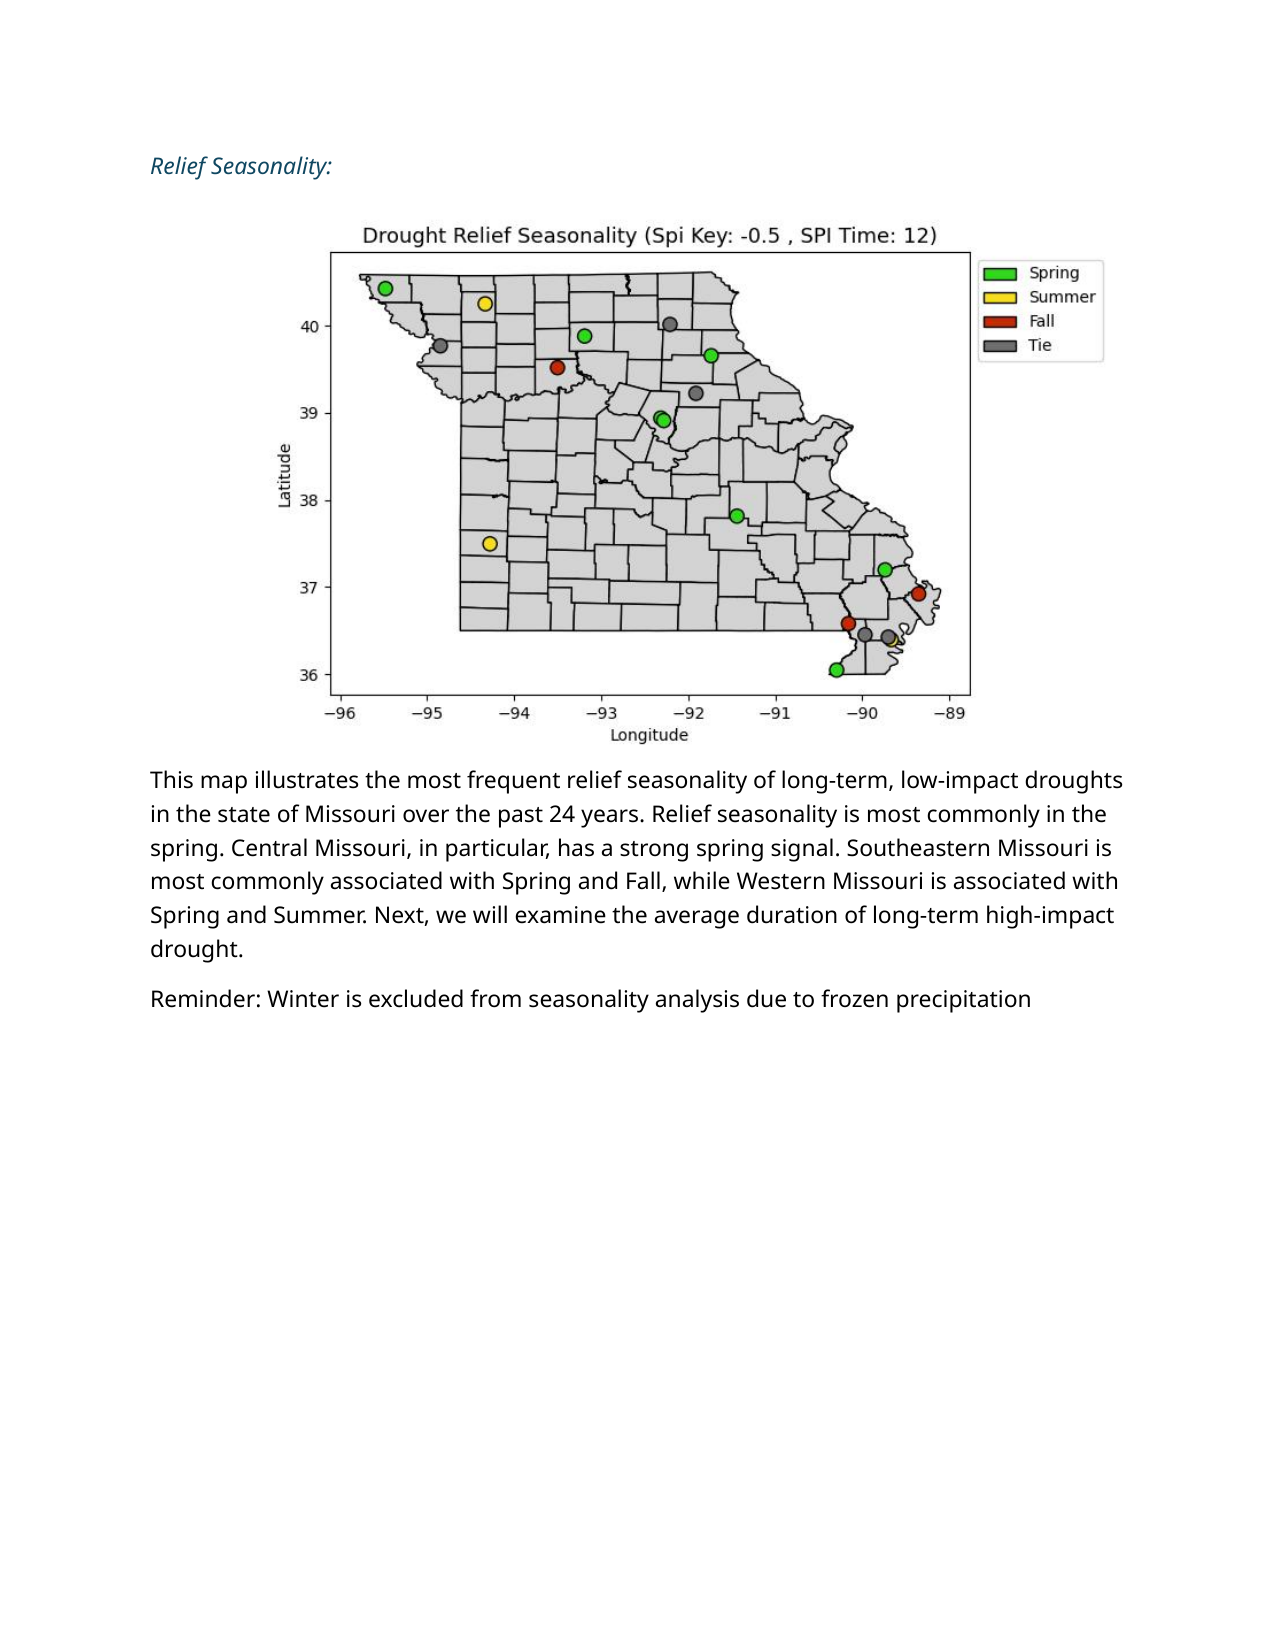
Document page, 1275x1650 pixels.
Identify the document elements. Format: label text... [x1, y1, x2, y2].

text Reminder: Winter is excluded from seasonality analysis due to frozen precipitation [150, 983, 1125, 1014]
picture [150, 183, 1125, 758]
subtitle Relief Seasonality: [150, 150, 1125, 183]
text This map illustrates the most frequent relief seasonality of long-term, low-impact droughts in the state of Missouri over the past 24 years. Relief seasonality is most commonly in the spring. Central Missouri, in particular, has a strong spring signal. Southeastern Missouri is most commonly associated with Spring and Fall, while Western Missouri is associated with Spring and Summer. Next, we will examine the average duration of long-term high-impact drought. [150, 764, 1125, 964]
